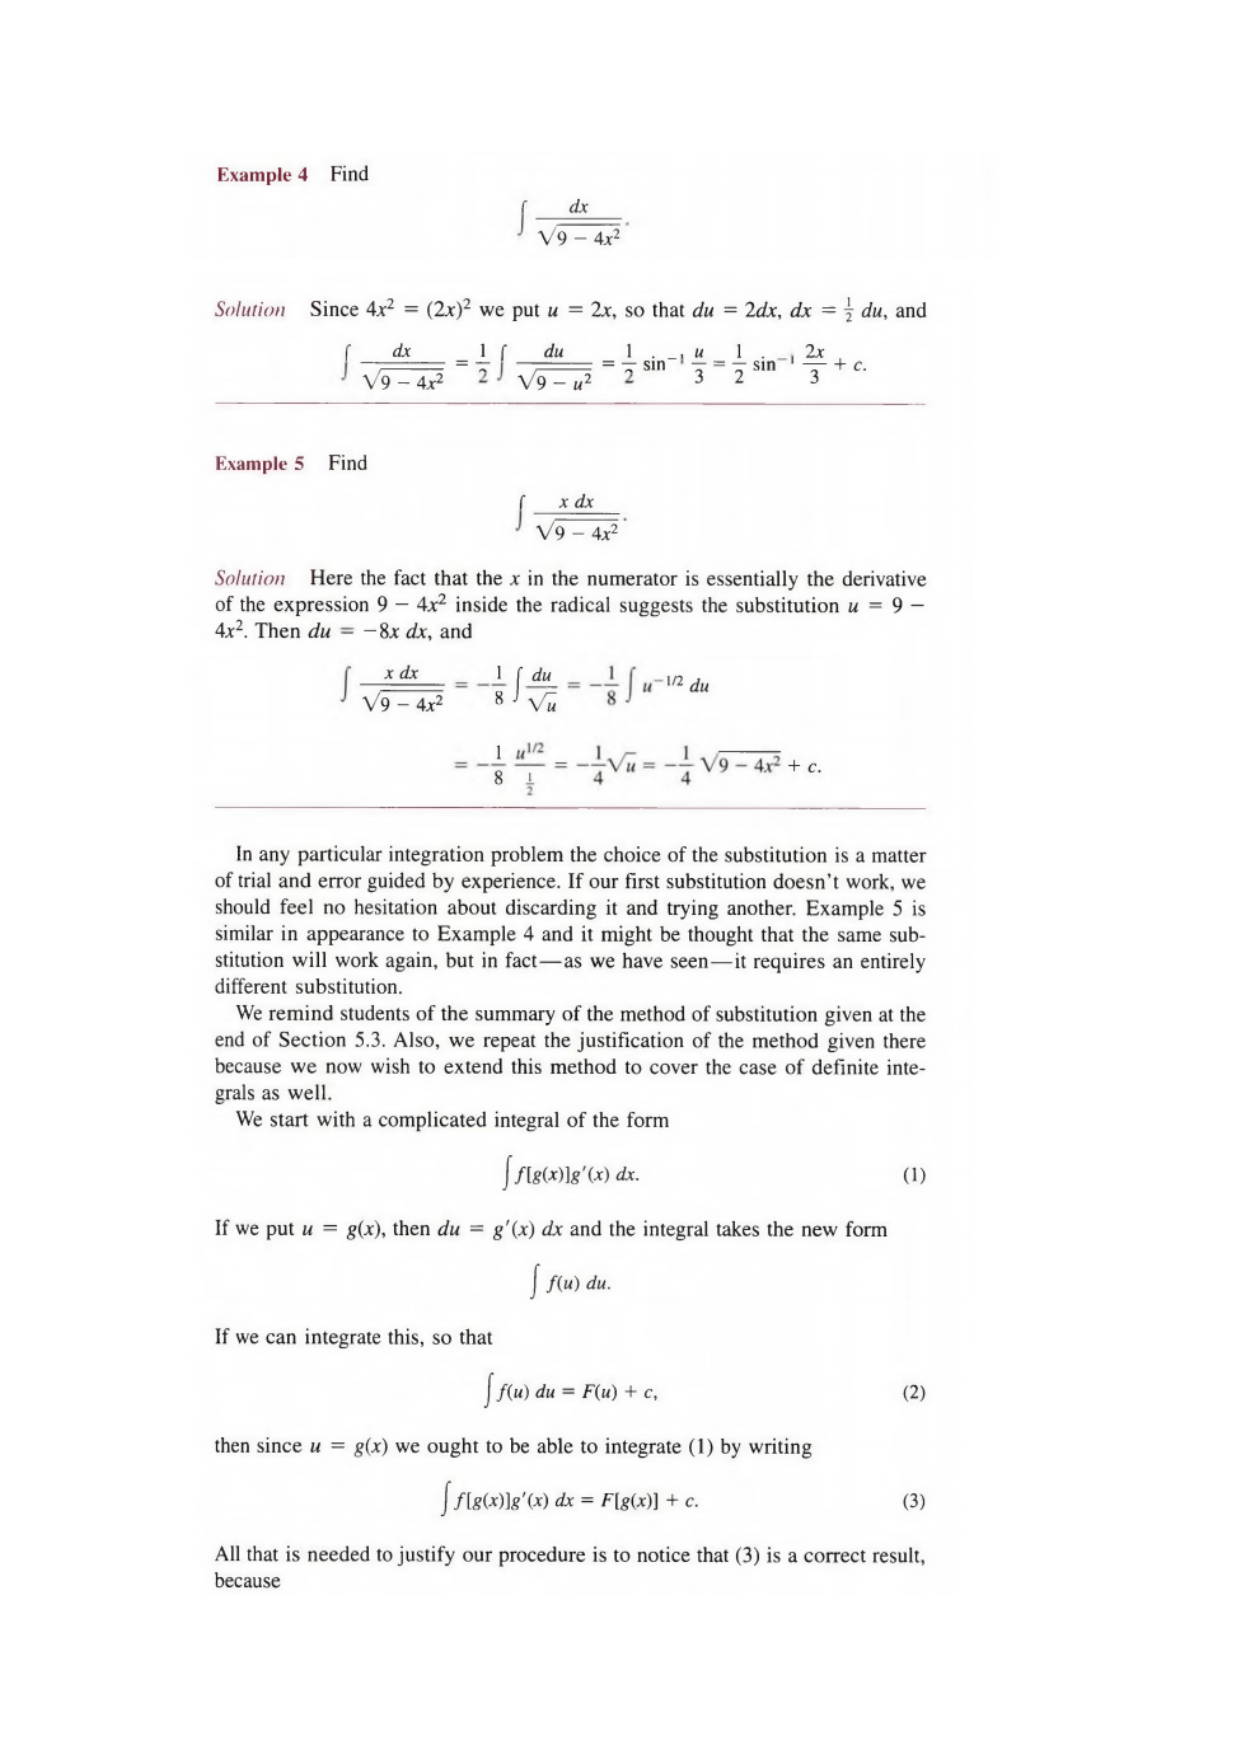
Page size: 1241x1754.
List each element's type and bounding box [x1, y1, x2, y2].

picture [187, 152, 1053, 1602]
